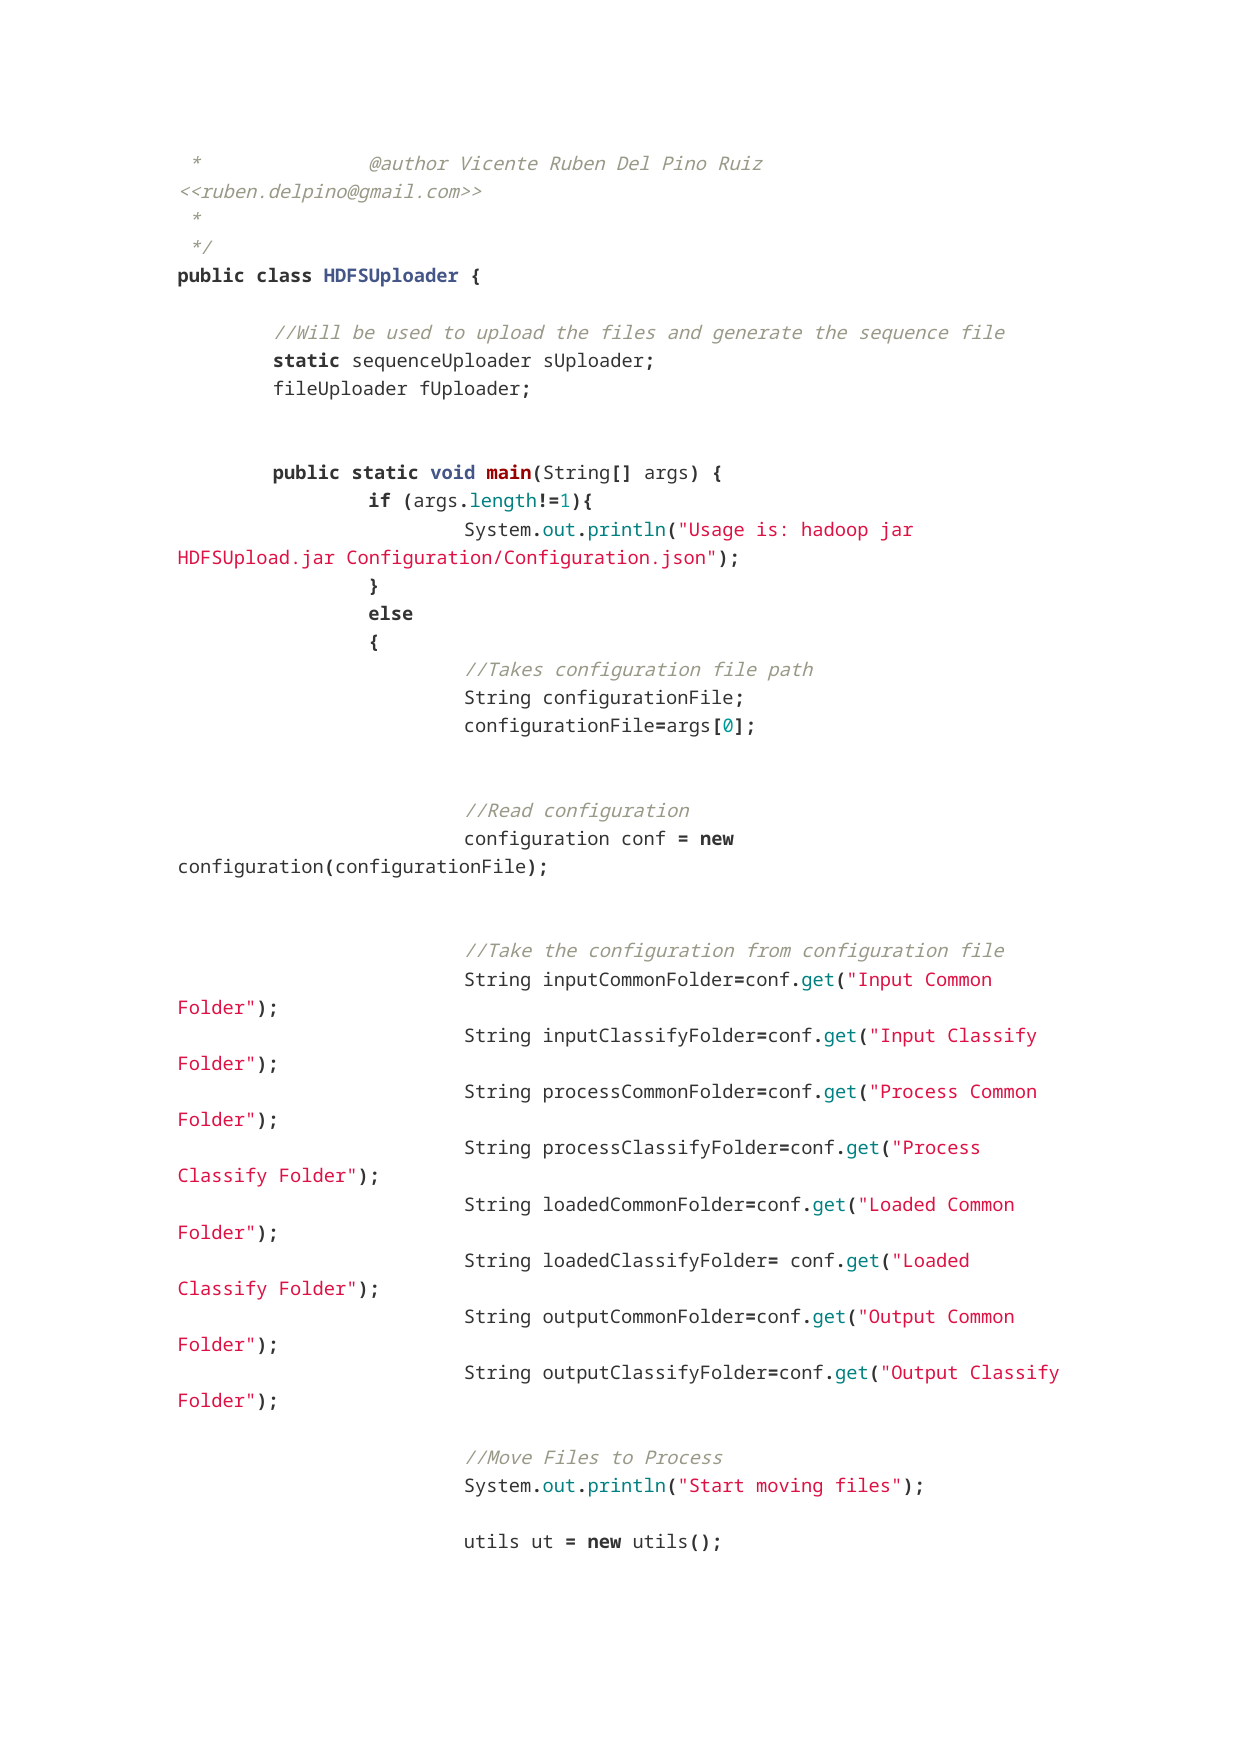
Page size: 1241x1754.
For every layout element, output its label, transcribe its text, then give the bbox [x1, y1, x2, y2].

text //Move Files to Process [177, 1441, 1063, 1469]
text String inputClassifyFolder=conf.get("Input Classify Folder"); [177, 1019, 1063, 1076]
text System.out.println("Start moving files"); [177, 1469, 1063, 1498]
text //Read configuration [177, 794, 1063, 823]
text configurationFile=args[0]; [177, 710, 1063, 738]
text String outputClassifyFolder=conf.get("Output Classify Folder"); [177, 1357, 1063, 1413]
text public class HDFSUploader { [177, 260, 1063, 288]
text utils ut = new utils(); [177, 1526, 1063, 1554]
text } [177, 569, 1063, 598]
text String configurationFile; [177, 682, 1063, 710]
text //Take the configuration from configuration file [177, 935, 1063, 963]
text String inputCommonFolder=conf.get("Input Common Folder"); [177, 963, 1063, 1019]
text else [177, 598, 1063, 626]
text String loadedClassifyFolder= conf.get("Loaded Classify Folder"); [177, 1244, 1063, 1301]
text { [177, 626, 1063, 654]
text configuration conf = new configuration(configurationFile); [177, 823, 1063, 879]
text //Takes configuration file path [177, 654, 1063, 682]
text //Will be used to upload the files and generate the sequence file [177, 316, 1063, 344]
text String processCommonFolder=conf.get("Process Common Folder"); [177, 1076, 1063, 1132]
text fileUploader fUploader; [177, 373, 1063, 401]
text String loadedCommonFolder=conf.get("Loaded Common Folder"); [177, 1188, 1063, 1244]
text */ [177, 232, 1063, 260]
text * @author Vicente Ruben Del Pino Ruiz <<ruben.delpino@gmail.com>> [177, 148, 1063, 204]
text String processClassifyFolder=conf.get("Process Classify Folder"); [177, 1132, 1063, 1188]
text static sequenceUploader sUploader; [177, 344, 1063, 373]
text * [177, 204, 1063, 232]
text System.out.println("Usage is: hadoop jar HDFSUpload.jar Configuration/Configuration.json"); [177, 513, 1063, 569]
text if (args.length!=1){ [177, 485, 1063, 513]
text String outputCommonFolder=conf.get("Output Common Folder"); [177, 1301, 1063, 1357]
text public static void main(String[] args) { [177, 457, 1063, 485]
